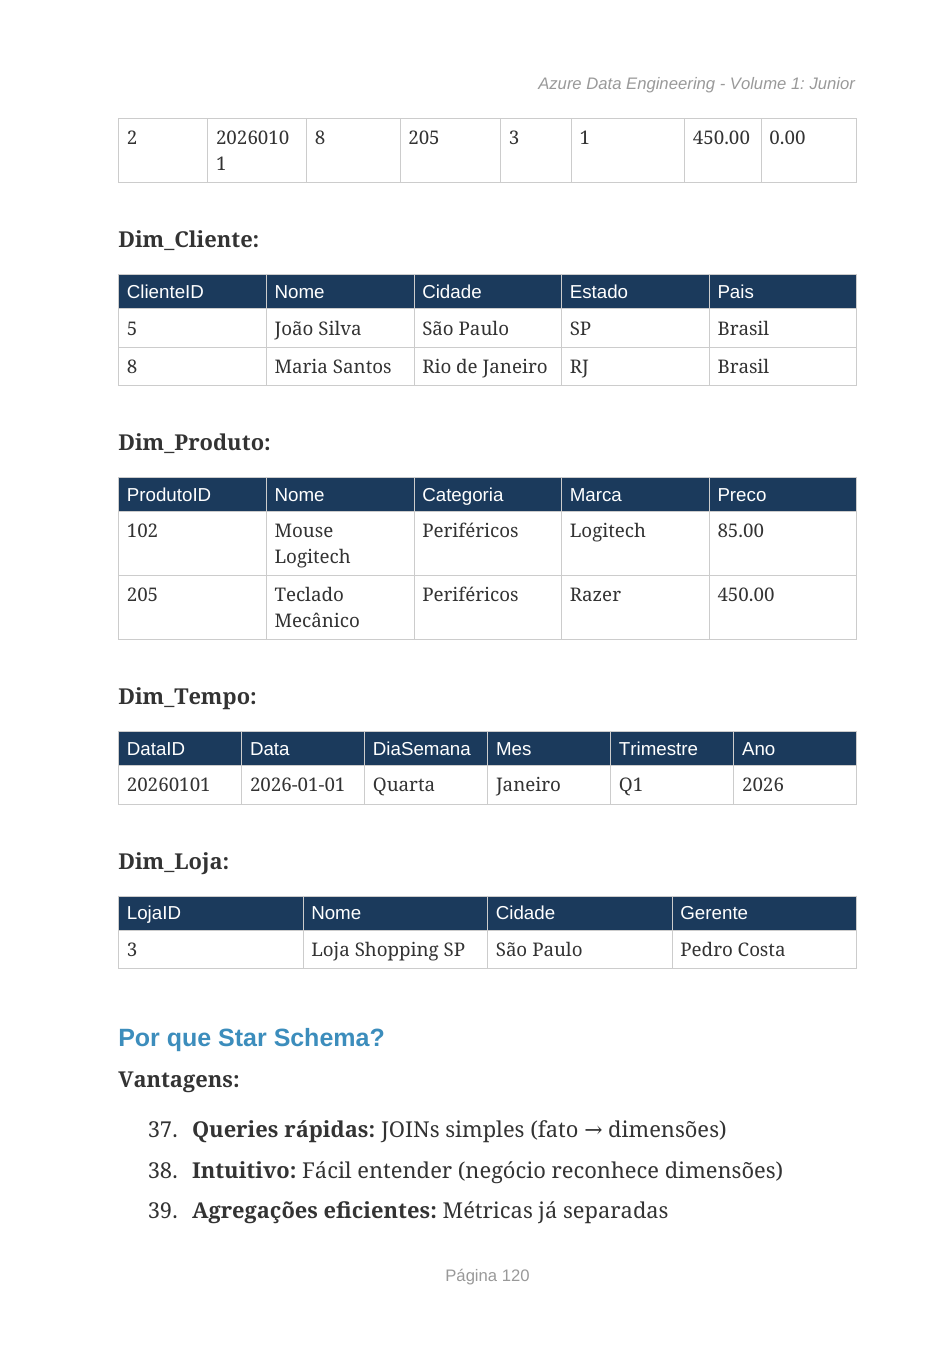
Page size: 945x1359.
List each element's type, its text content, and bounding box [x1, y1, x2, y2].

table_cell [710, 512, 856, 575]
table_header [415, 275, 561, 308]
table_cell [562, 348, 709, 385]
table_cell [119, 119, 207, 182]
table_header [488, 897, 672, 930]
text Vantagens: [118, 1064, 856, 1094]
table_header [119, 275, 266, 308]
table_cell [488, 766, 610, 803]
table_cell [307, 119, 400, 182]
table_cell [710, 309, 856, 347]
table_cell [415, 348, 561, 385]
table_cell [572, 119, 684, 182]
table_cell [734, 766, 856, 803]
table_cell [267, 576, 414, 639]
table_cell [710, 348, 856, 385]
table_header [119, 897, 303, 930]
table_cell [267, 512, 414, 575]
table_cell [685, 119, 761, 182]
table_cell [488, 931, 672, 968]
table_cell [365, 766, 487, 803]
list Agregações eficientes: Métricas já separadas [148, 1196, 856, 1225]
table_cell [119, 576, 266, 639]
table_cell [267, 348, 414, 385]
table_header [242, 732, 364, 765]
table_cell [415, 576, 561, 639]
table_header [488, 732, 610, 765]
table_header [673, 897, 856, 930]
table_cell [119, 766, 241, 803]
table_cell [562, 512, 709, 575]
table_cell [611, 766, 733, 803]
subtitle Por que Star Schema? [118, 1023, 856, 1052]
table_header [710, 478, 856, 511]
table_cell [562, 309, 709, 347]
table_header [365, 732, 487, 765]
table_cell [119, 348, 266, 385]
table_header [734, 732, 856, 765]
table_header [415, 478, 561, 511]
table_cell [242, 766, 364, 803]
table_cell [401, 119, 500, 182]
text Dim_Loja: [118, 846, 856, 876]
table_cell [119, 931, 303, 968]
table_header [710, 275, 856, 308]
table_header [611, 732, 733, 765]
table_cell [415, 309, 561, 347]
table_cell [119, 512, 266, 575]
text Dim_Cliente: [118, 224, 856, 254]
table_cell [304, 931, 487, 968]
text Dim_Produto: [118, 427, 856, 457]
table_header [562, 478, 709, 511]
list Intuitivo: Fácil entender (negócio reconhece dimensões) [148, 1155, 856, 1184]
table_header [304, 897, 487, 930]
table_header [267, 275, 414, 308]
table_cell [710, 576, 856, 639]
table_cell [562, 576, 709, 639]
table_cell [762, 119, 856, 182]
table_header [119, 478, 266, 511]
text Dim_Tempo: [118, 681, 856, 711]
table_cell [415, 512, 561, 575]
list Queries rápidas: JOINs simples (fato → dimensões) [148, 1114, 856, 1144]
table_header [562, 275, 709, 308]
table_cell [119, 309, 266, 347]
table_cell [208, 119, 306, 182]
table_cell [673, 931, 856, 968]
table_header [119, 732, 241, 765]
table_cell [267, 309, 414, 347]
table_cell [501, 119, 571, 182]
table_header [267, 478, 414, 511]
